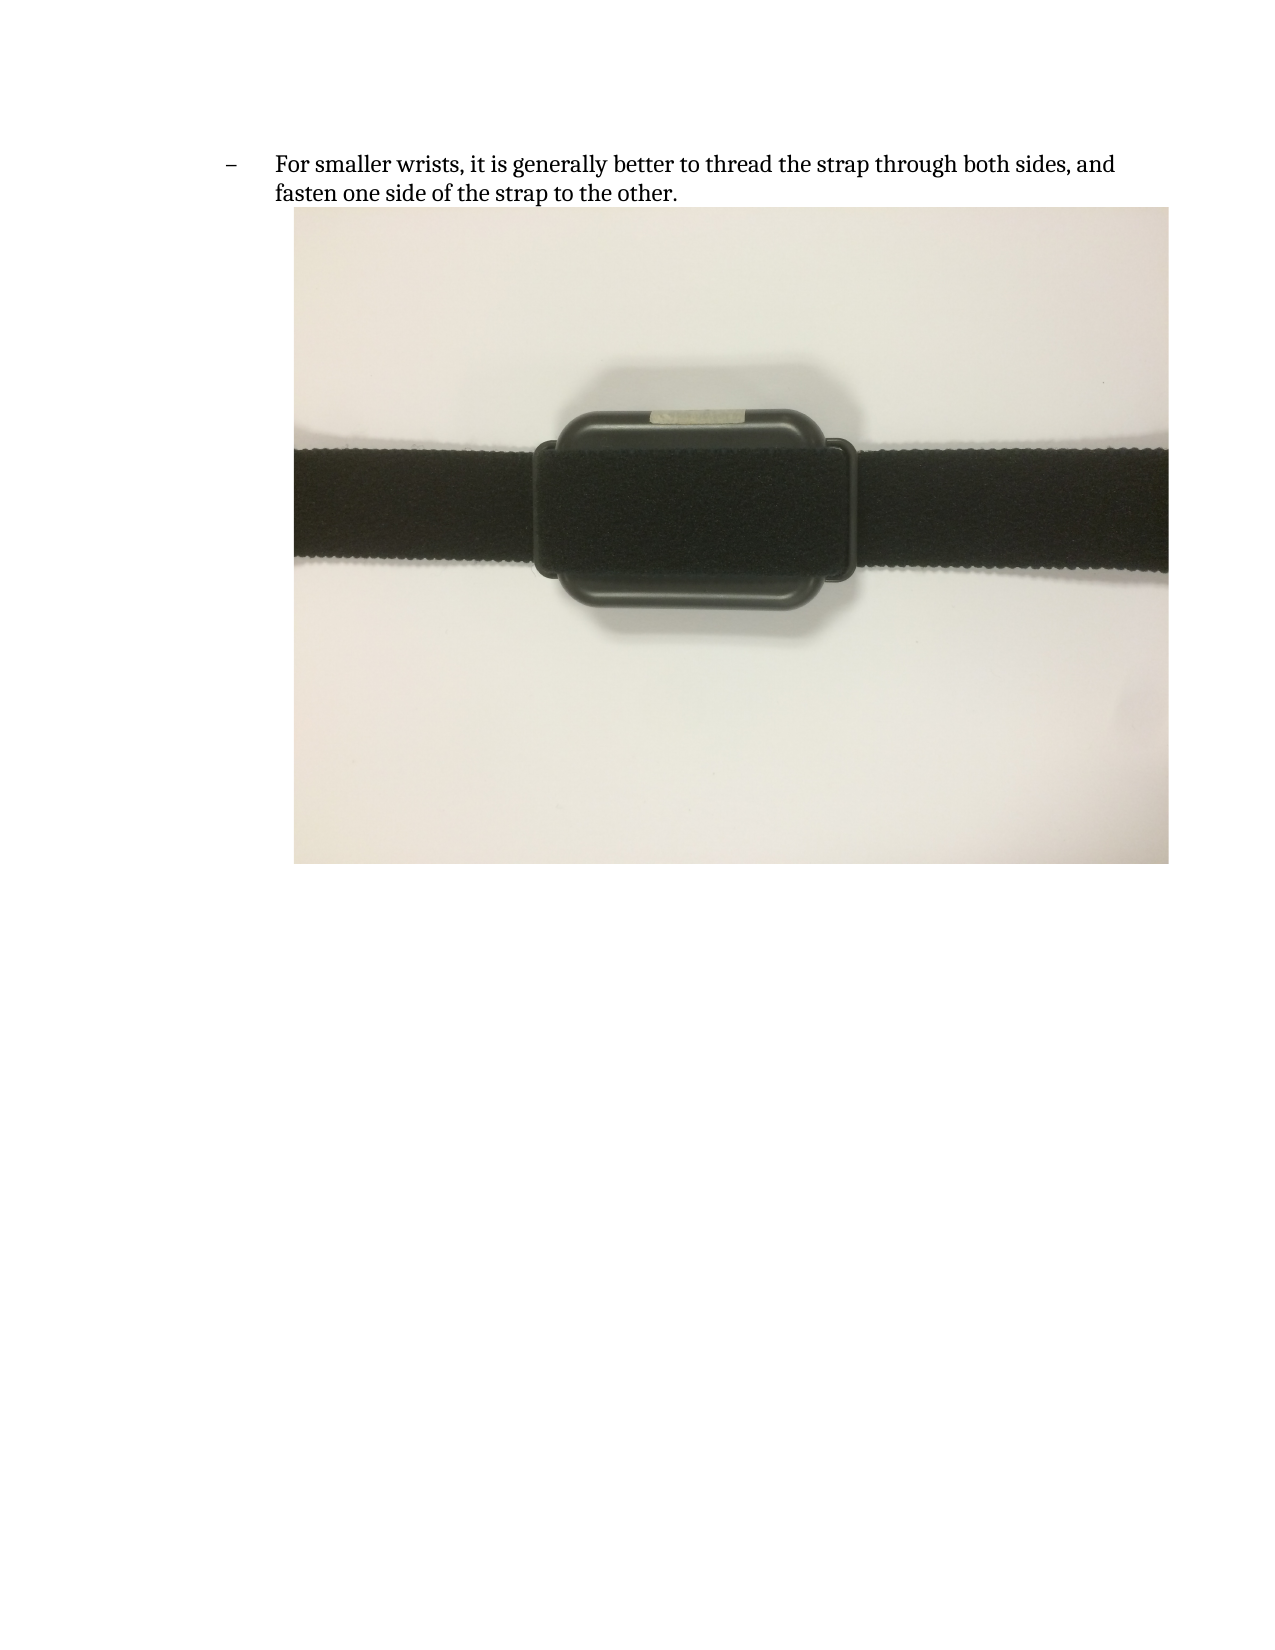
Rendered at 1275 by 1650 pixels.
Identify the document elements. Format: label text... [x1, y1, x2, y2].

picture [293, 207, 1169, 864]
